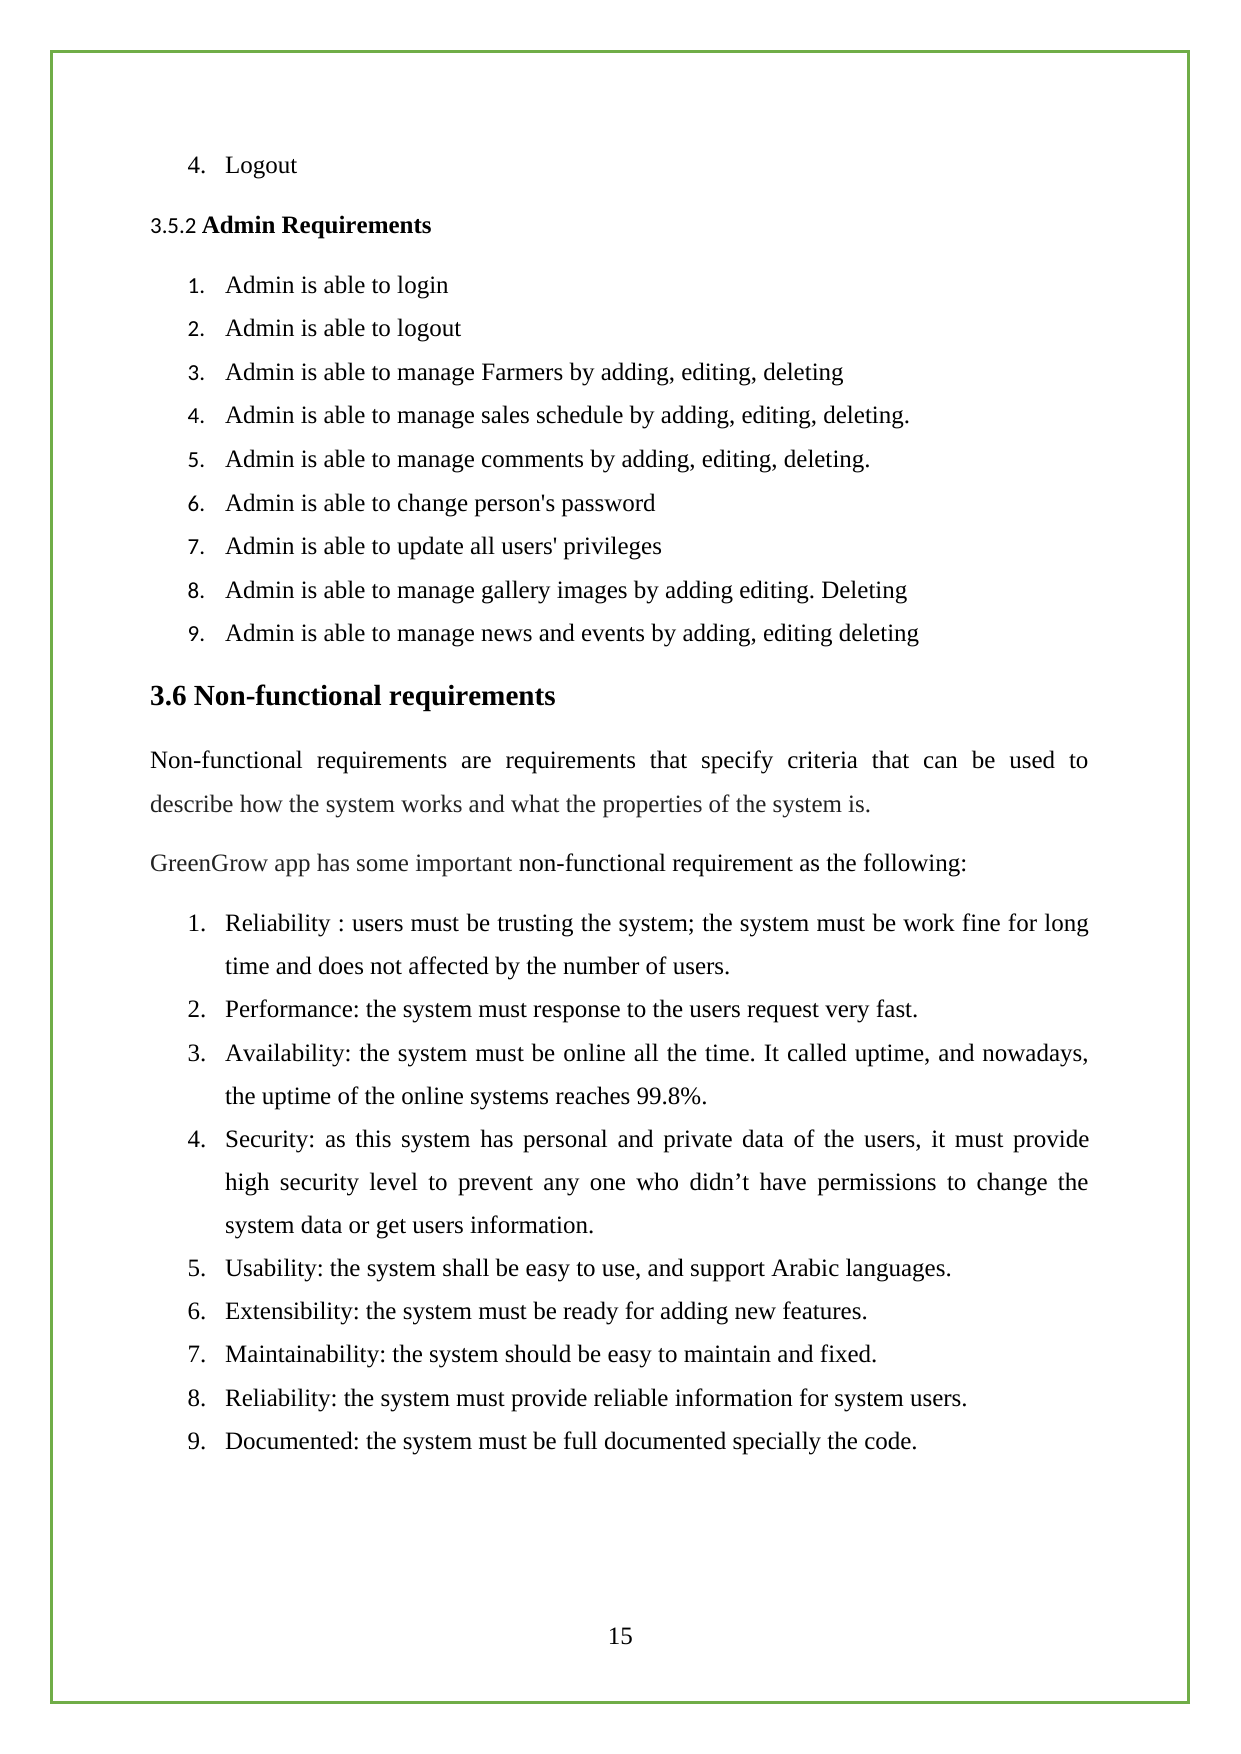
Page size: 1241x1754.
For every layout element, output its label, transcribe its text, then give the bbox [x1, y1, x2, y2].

subtitle Admin Requirements [150, 210, 1090, 239]
list Admin is able to manage Farmers by adding, editing, deleting [187, 357, 1090, 386]
list Performance: the system must response to the users request very fast. [187, 994, 1090, 1023]
list Admin is able to manage comments by adding, editing, deleting. [187, 444, 1090, 473]
list Admin is able to login [187, 270, 1090, 299]
list Security: as this system has personal and private data of the users, it must provide high security level to prevent any one who didn’t have permissions to change the system data or get users information. [187, 1124, 1090, 1239]
list Reliability : users must be trusting the system; the system must be work fine for long time and does not affected by the number of users. [187, 908, 1090, 980]
list Reliability: the system must provide reliable information for system users. [187, 1383, 1090, 1411]
list Maintainability: the system should be easy to maintain and fixed. [187, 1339, 1090, 1368]
text Non-functional requirements are requirements that specify criteria that can be used to describe how the system works and what the properties of the system is. [150, 746, 1090, 817]
list Documented: the system must be full documented specially the code. [187, 1426, 1090, 1454]
text GreenGrow app has some important non-functional requirement as the following: [150, 848, 1090, 877]
subtitle Non-functional requirements [150, 678, 1090, 712]
list Usability: the system shall be easy to use, and support Arabic languages. [187, 1253, 1090, 1282]
list Admin is able to update all users' privileges [187, 531, 1090, 560]
list Logout [187, 150, 1090, 179]
list Extensibility: the system must be ready for adding new features. [187, 1296, 1090, 1325]
list Admin is able to manage gallery images by adding editing. Deleting [187, 575, 1090, 604]
list Admin is able to change person's password [187, 488, 1090, 517]
list Admin is able to manage news and events by adding, editing deleting [187, 618, 1090, 647]
list Admin is able to logout [187, 313, 1090, 343]
list Admin is able to manage sales schedule by adding, editing, deleting. [187, 401, 1090, 430]
list Availability: the system must be online all the time. It called uptime, and nowadays, the uptime of the online systems reaches 99.8%. [187, 1038, 1090, 1109]
